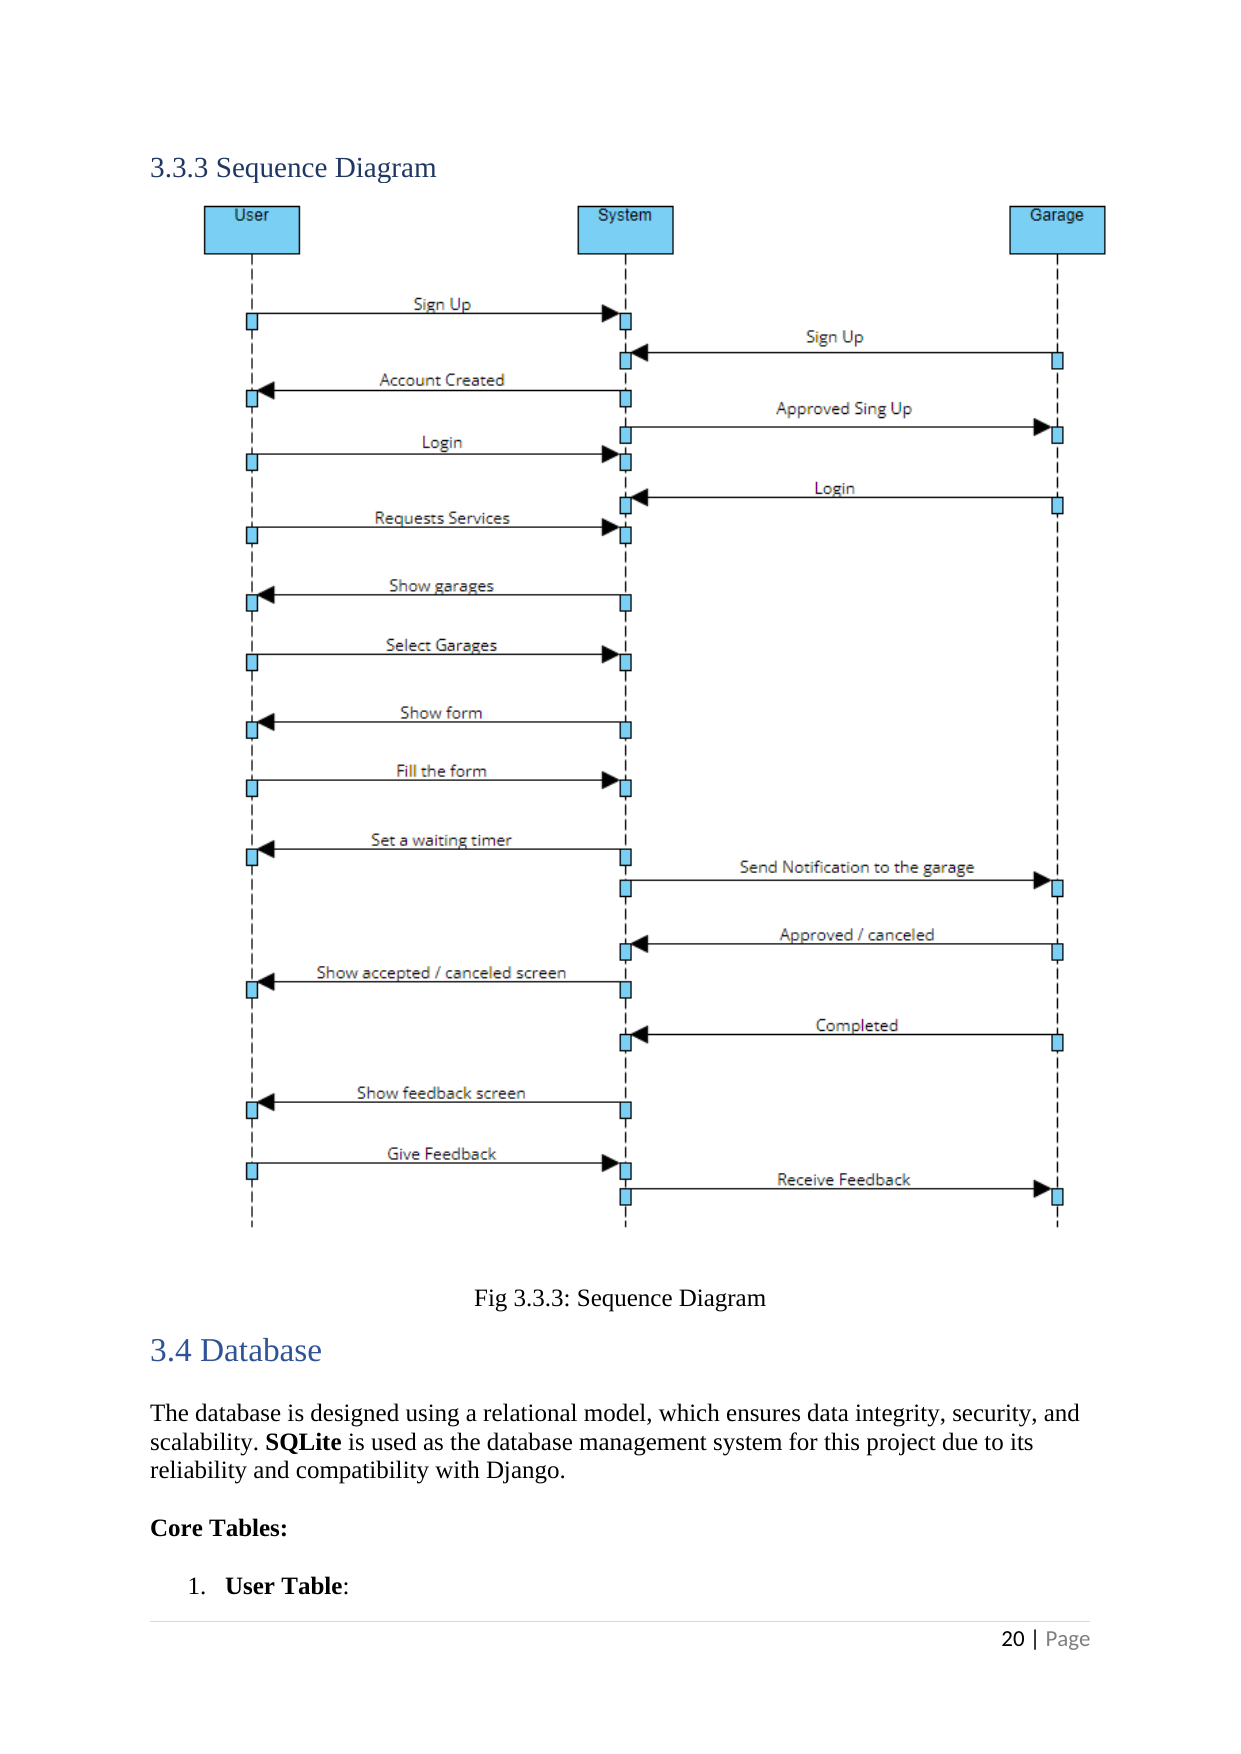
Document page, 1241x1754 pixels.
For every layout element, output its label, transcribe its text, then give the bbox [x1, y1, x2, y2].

text Core Tables: [150, 1513, 1090, 1542]
picture [150, 183, 1125, 1264]
text Fig 3.3.3: Sequence Diagram [150, 1283, 1090, 1312]
list User Table: [187, 1571, 1090, 1600]
subtitle 3.3.3 Sequence Diagram [150, 150, 1090, 183]
subtitle 3.4 Database [150, 1331, 1090, 1369]
text The database is designed using a relational model, which ensures data integrity, security, and scalability. SQLite is used as the database management system for this project due to its reliability and compatibility with Django. [150, 1398, 1090, 1484]
